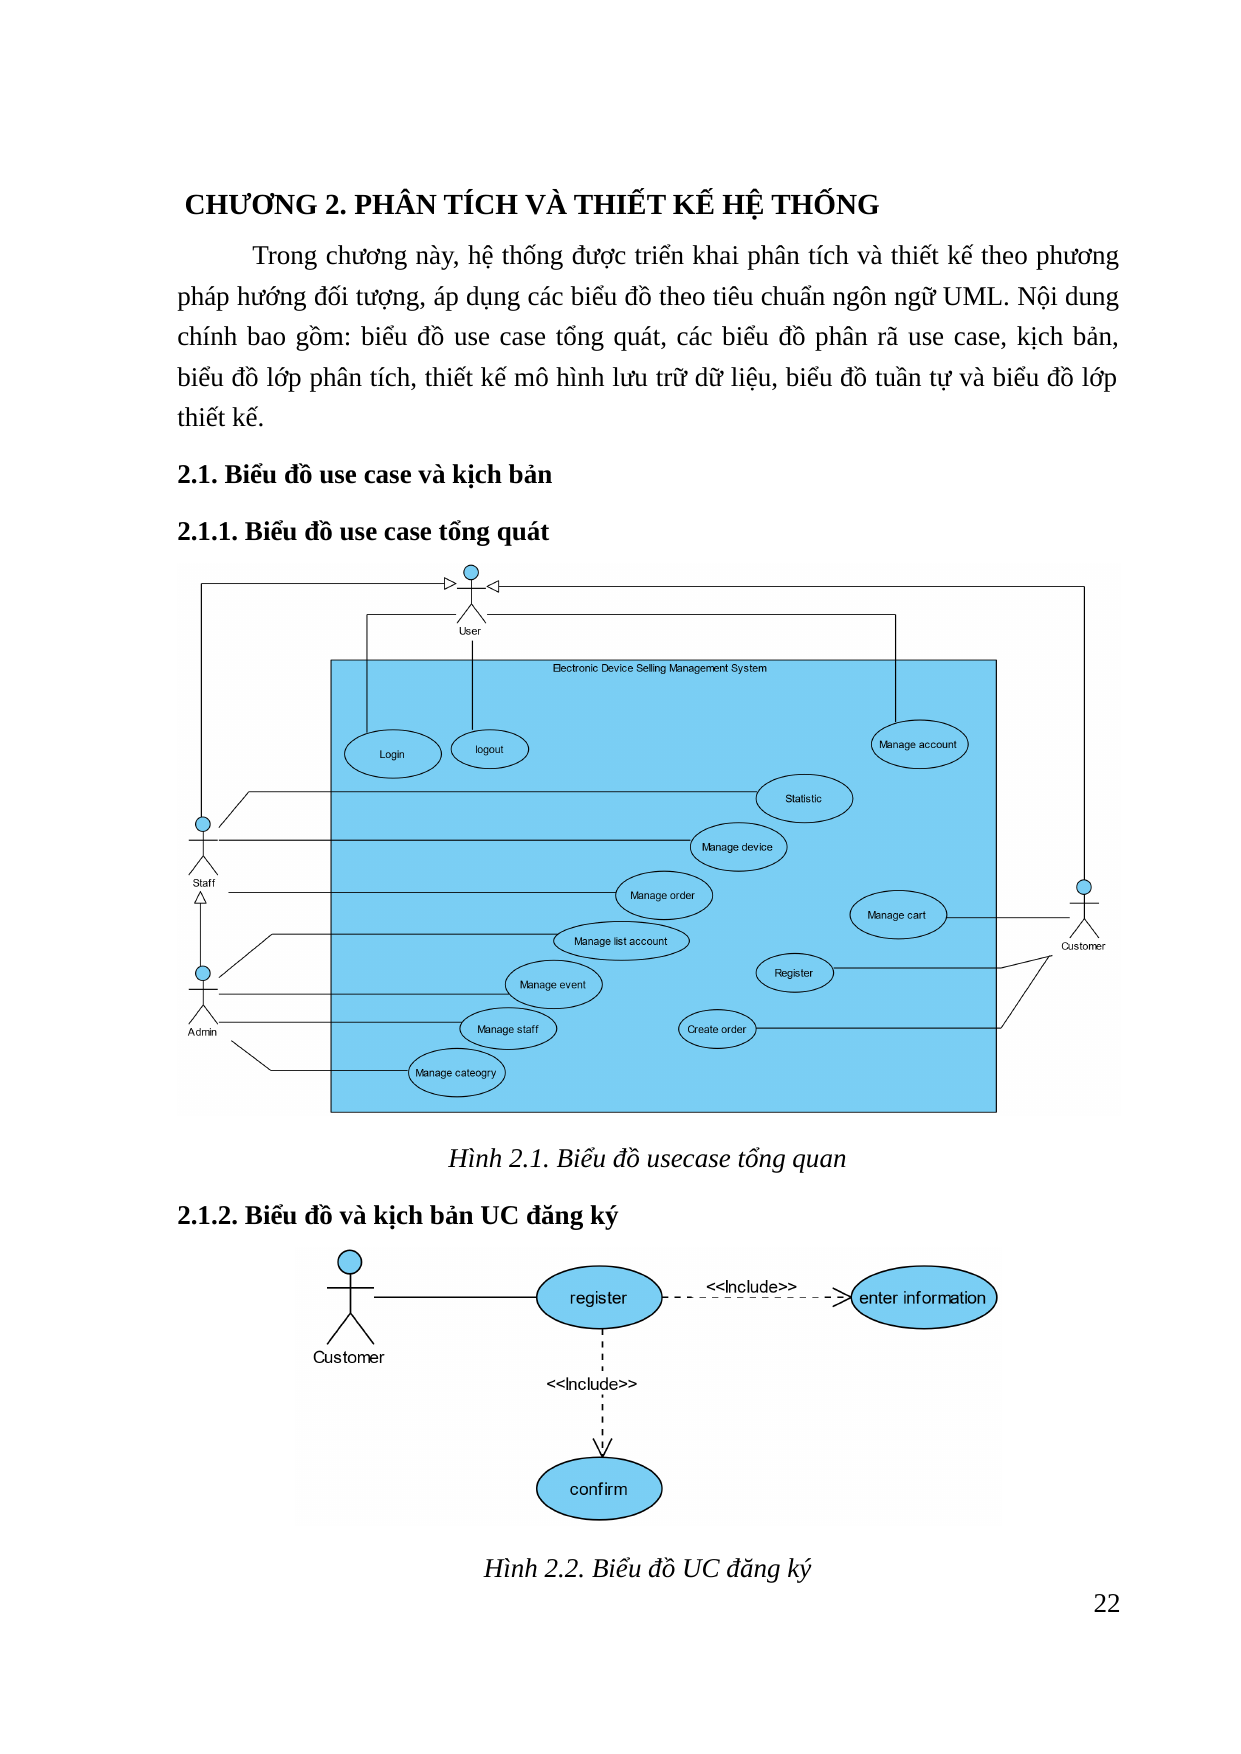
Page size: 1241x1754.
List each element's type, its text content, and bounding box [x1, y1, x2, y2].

text Trong chương này, hệ thống được triển khai phân tích và thiết kế theo phương pháp hướng đối tượng, áp dụng các biểu đồ theo tiêu chuẩn ngôn ngữ UML. Nội dung chính bao gồm: biểu đồ use case tổng quát, các biểu đồ phân rã use case, kịch bản, biểu đồ lớp phân tích, thiết kế mô hình lưu trữ dữ liệu, biểu đồ tuần tự và biểu đồ lớp thiết kế. [177, 239, 1120, 432]
text Hình 2.2. Biểu đồ UC đăng ký [177, 1552, 1120, 1583]
picture [294, 1247, 1003, 1526]
subtitle 2.1. Biểu đồ use case và kịch bản [177, 458, 1120, 489]
text Hình 2.1. Biểu đồ usecase tổng quan [177, 1142, 1120, 1173]
subtitle 2.1.1. Biểu đồ use case tổng quát [177, 515, 1120, 546]
subtitle CHƯƠNG 2. PHÂN TÍCH VÀ THIẾT KẾ HỆ THỐNG [177, 187, 1120, 221]
subtitle 2.1.2. Biểu đồ và kịch bản UC đăng ký [177, 1199, 1120, 1230]
picture [177, 563, 1121, 1116]
